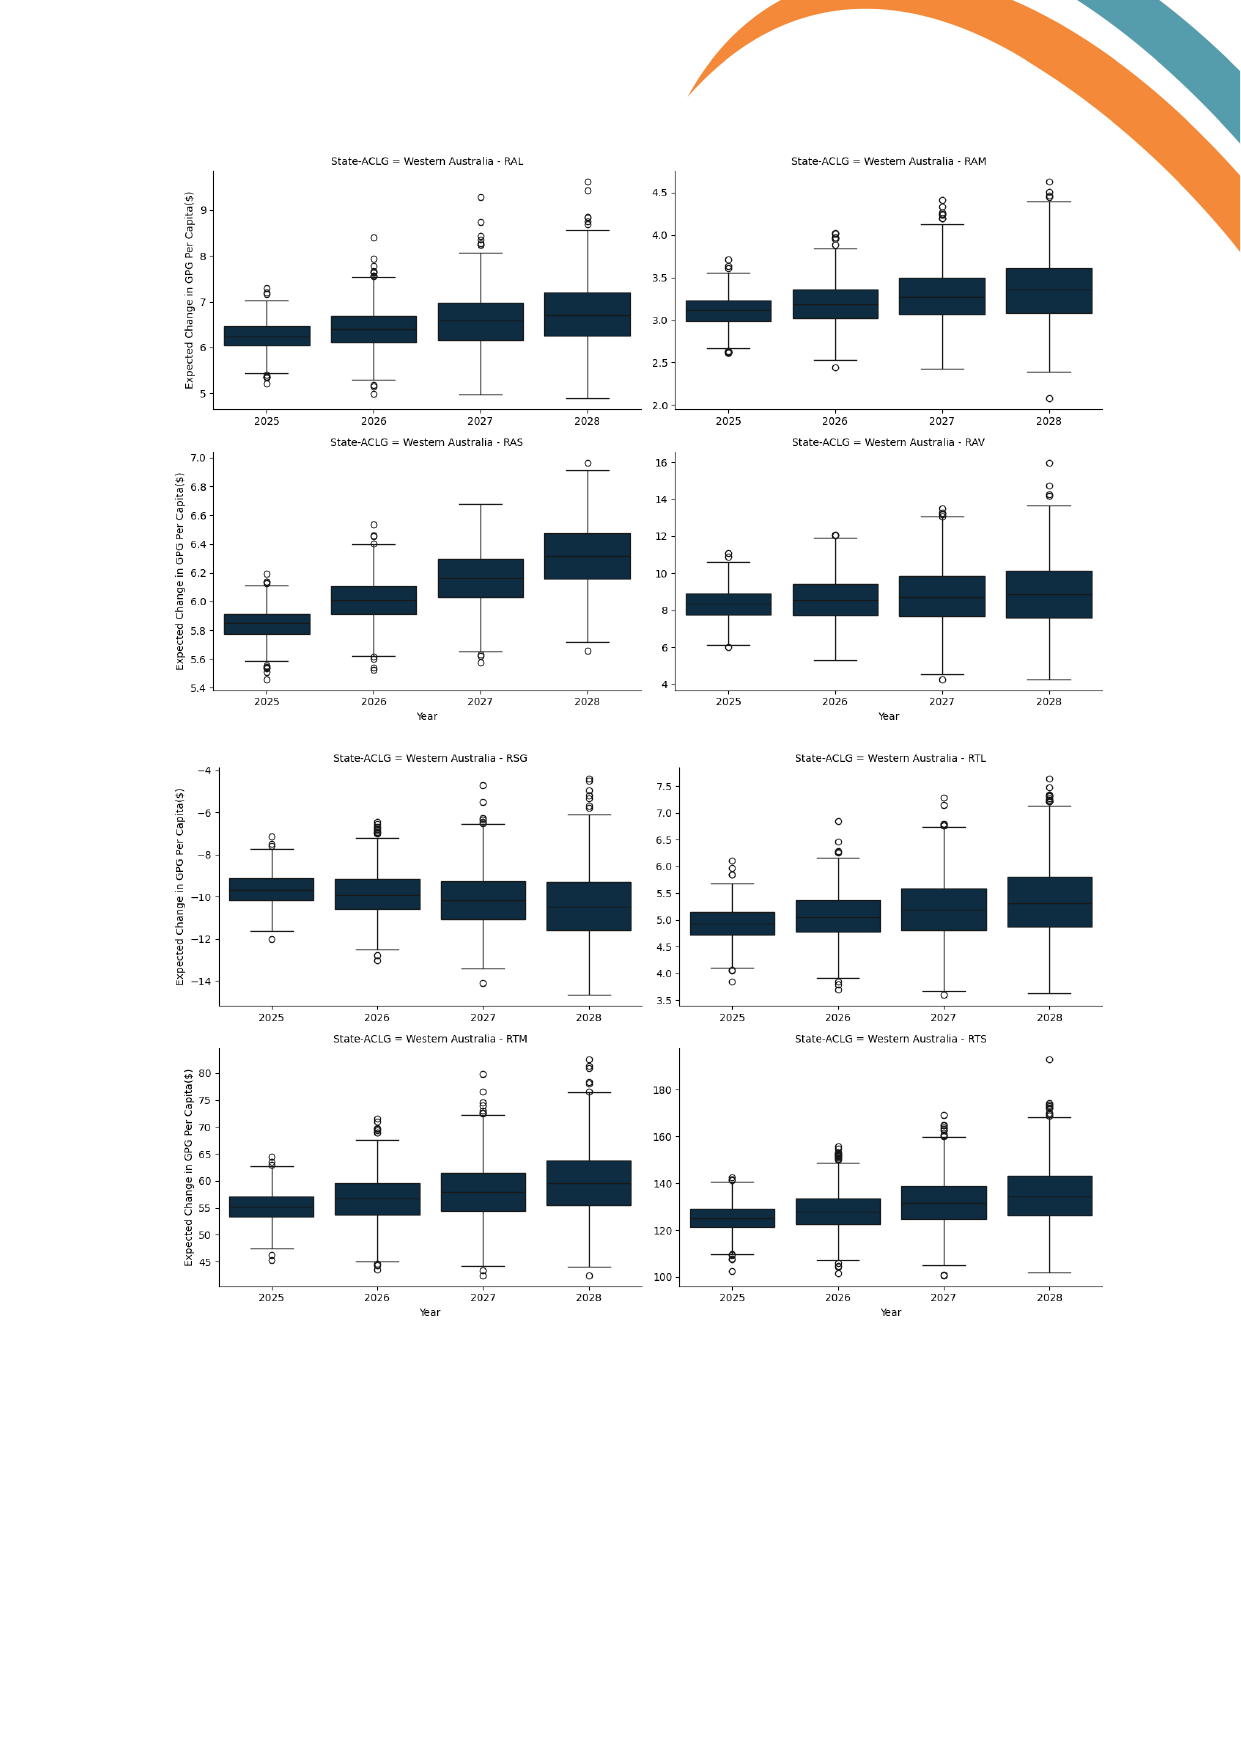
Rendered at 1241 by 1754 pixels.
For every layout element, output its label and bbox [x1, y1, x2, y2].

picture [19, 0, 1241, 729]
picture [168, 746, 1109, 1325]
